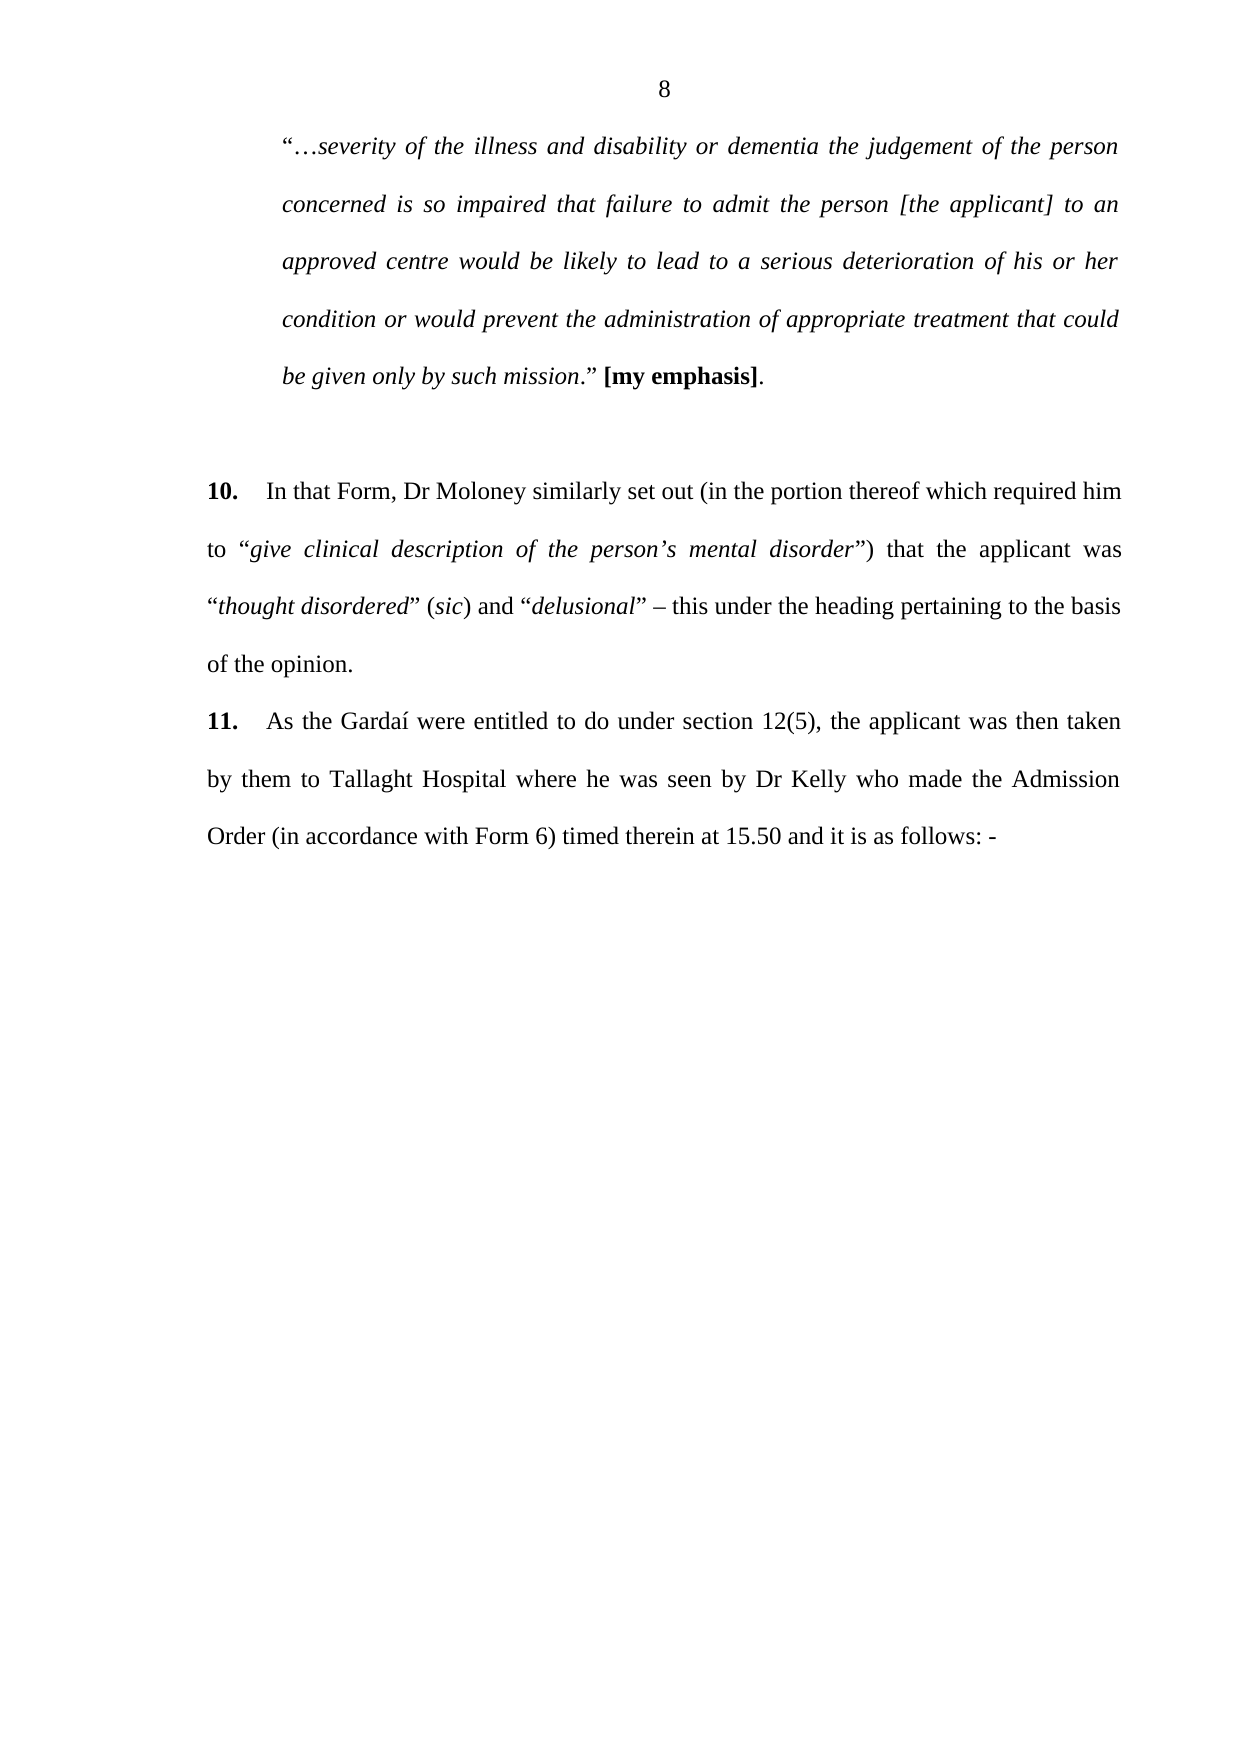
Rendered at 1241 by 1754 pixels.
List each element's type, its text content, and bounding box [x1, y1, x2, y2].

list In that Form, Dr Moloney similarly set out (in the portion thereof which required him to “give clinical description of the person’s mental disorder”) that the applicant was “thought disordered” (sic) and “delusional” – this under the heading pertaining to the basis of the opinion. [207, 476, 1122, 678]
list As the Gardaí were entitled to do under section 12(5), the applicant was then taken by them to Tallaght Hospital where he was seen by Dr Kelly who made the Admission Order (in accordance with Form 6) timed therein at 15.50 and it is as follows: - [207, 706, 1122, 850]
text “…severity of the illness and disability or dementia the judgement of the person concerned is so impaired that failure to admit the person [the applicant] to an approved centre would be likely to lead to a serious deterioration of his or her condition or would prevent the administration of appropriate treatment that could be given only by such mission.” [my emphasis]. [282, 131, 1122, 390]
